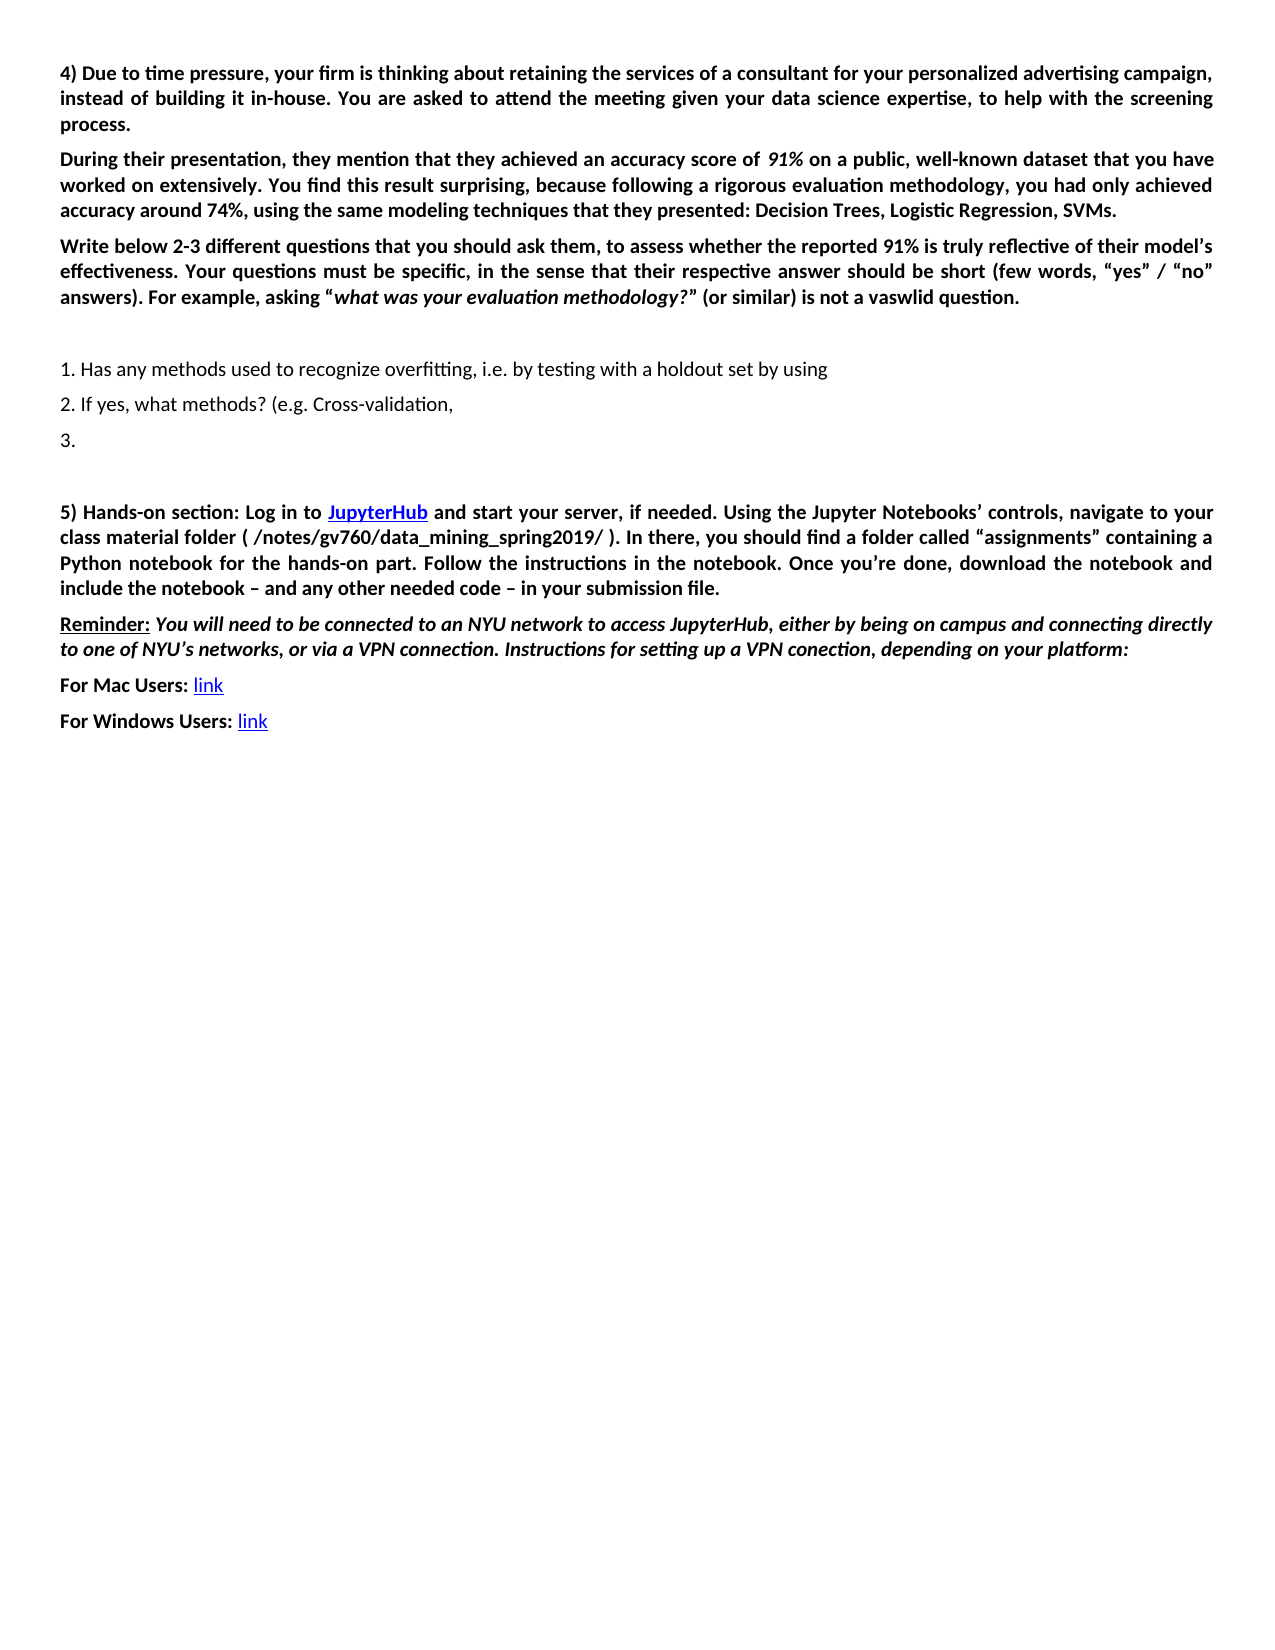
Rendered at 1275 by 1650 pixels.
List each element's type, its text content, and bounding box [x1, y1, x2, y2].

text During their presentation, they mention that they achieved an accuracy score of 91% on a public, well-known dataset that you have worked on extensively. You find this result surprising, because following a rigorous evaluation methodology, you had only achieved accuracy around 74%, using the same modeling techniques that they presented: Decision Trees, Logistic Regression, SVMs. [60, 147, 1215, 223]
text 5) Hands-on section: Log in to JupyterHub and start your server, if needed. Using the Jupyter Notebooks’ controls, navigate to your class material folder ( /notes/gv760/data_mining_spring2019/ ). In there, you should find a folder called “assignments” containing a Python notebook for the hands-on part. Follow the instructions in the notebook. Once you’re done, download the notebook and include the notebook – and any other needed code – in your submission file. [60, 499, 1215, 601]
text Write below 2-3 different questions that you should ask them, to assess whether the reported 91% is truly reflective of their model’s effectiveness. Your questions must be specific, in the sense that their respective answer should be short (few words, “yes” / “no” answers). For example, asking “what was your evaluation methodology?” (or similar) is not a vaswlid question. [60, 233, 1215, 309]
text 3. [60, 427, 1215, 453]
text 4) Due to time pressure, your firm is thinking about retaining the services of a consultant for your personalized advertising campaign, instead of building it in-house. You are asked to attend the meeting given your data science expertise, to help with the screening process. [60, 60, 1215, 136]
text For Windows Users: link [60, 708, 1215, 734]
text For Mac Users: link [60, 672, 1215, 698]
text 2. If yes, what methods? (e.g. Cross-validation, [60, 392, 1215, 417]
text 1. Has any methods used to recognize overfitting, i.e. by testing with a holdout set by using [60, 356, 1215, 381]
text Reminder: You will need to be connected to an NYU network to access JupyterHub, either by being on campus and connecting directly to one of NYU’s networks, or via a VPN connection. Instructions for setting up a VPN conection, depending on your platform: [60, 611, 1215, 662]
